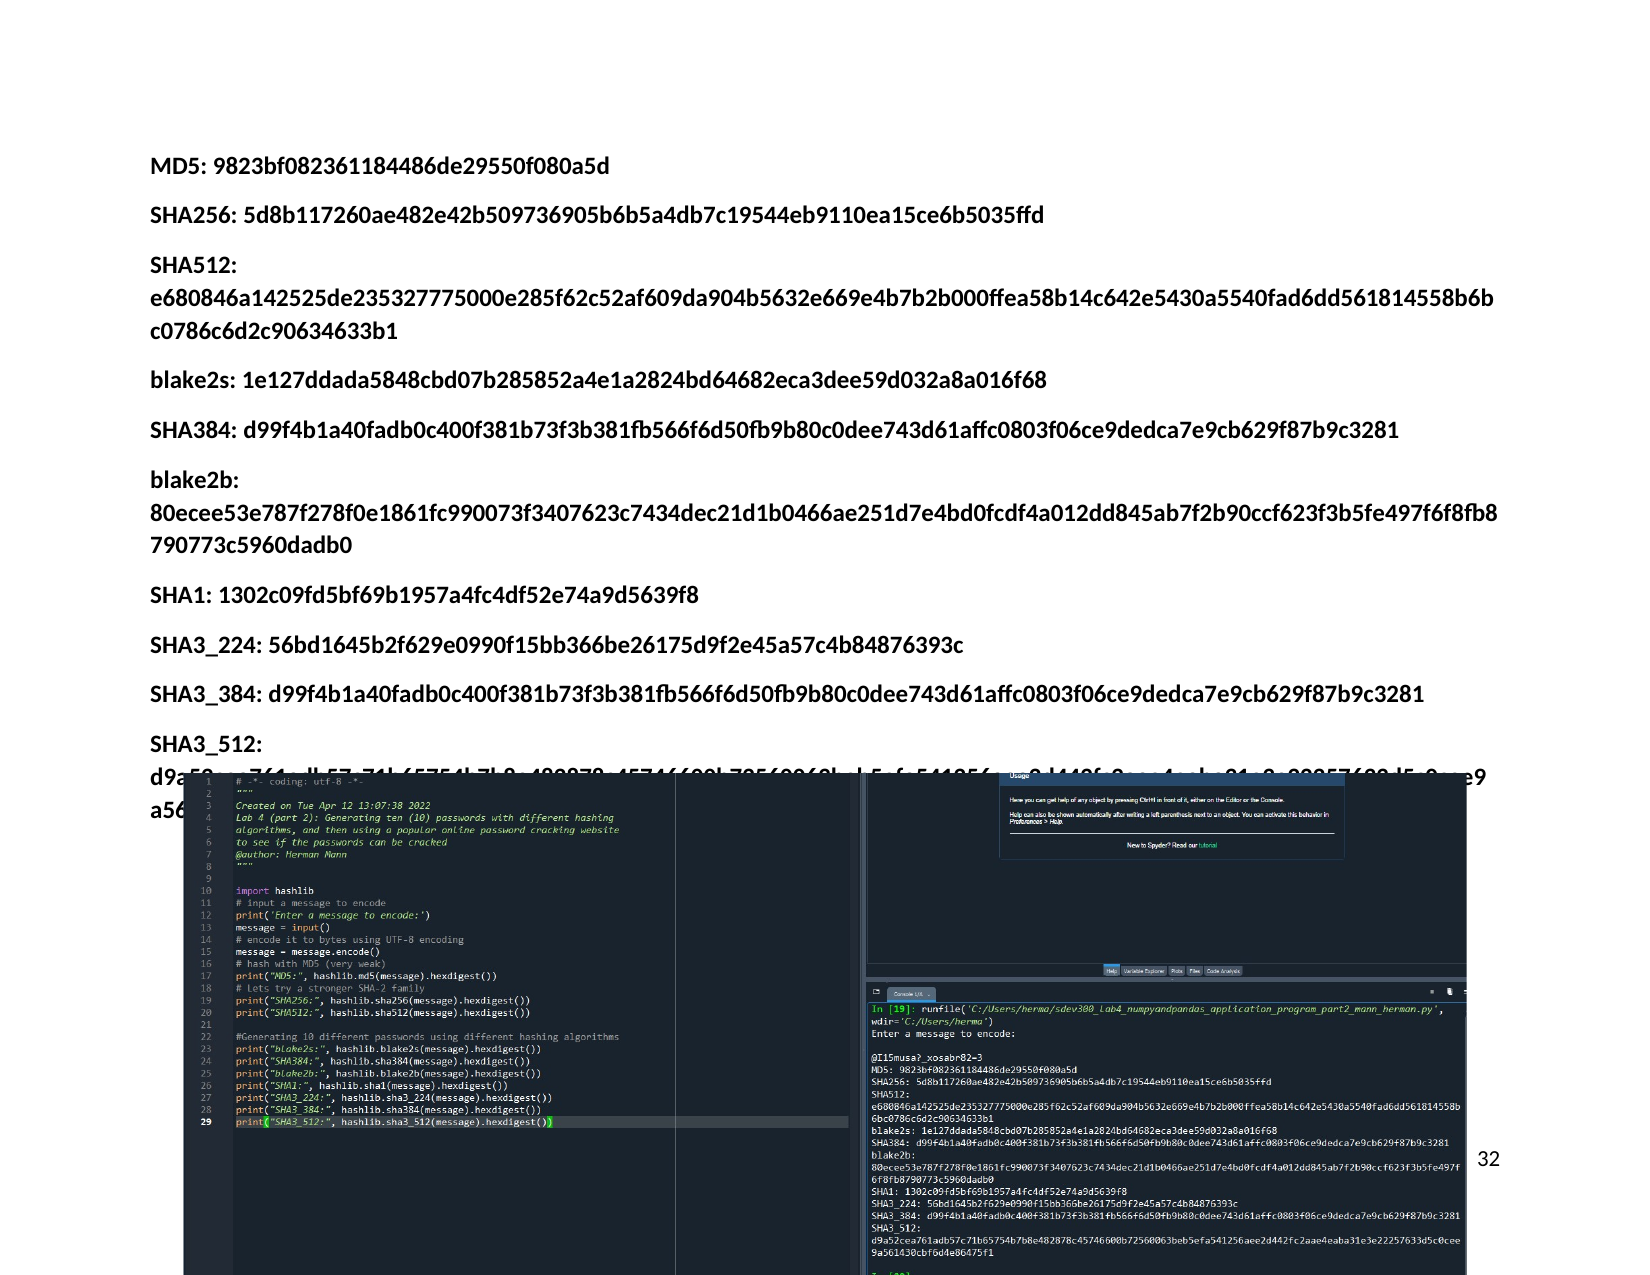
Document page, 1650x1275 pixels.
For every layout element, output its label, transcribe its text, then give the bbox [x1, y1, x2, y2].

text SHA512: e680846a142525de235327775000e285f62c52af609da904b5632e669e4b7b2b000ffea58b14c642e5430a5540fad6dd561814558b6bc0786c6d2c90634633b1 [150, 249, 1500, 346]
text SHA256: 5d8b117260ae482e42b509736905b6b5a4db7c19544eb9110ea15ce6b5035ffd [150, 199, 1500, 230]
text SHA3_384: d99f4b1a40fadb0c400f381b73f3b381fb566f6d50fb9b80c0dee743d61affc0803f06ce9dedca7e9cb629f87b9c3281 [150, 678, 1500, 709]
text blake2b: 80ecee53e787f278f0e1861fc990073f3407623c7434dec21d1b0466ae251d7e4bd0fcdf4a012dd845ab7f2b90ccf623f3b5fe497f6f8fb8790773c5960dadb0 [150, 464, 1500, 560]
text SHA384: d99f4b1a40fadb0c400f381b73f3b381fb566f6d50fb9b80c0dee743d61affc0803f06ce9dedca7e9cb629f87b9c3281 [150, 414, 1500, 445]
text SHA3_512: d9a52cea761adb57c71b65754b7b8e482878c45746600b72560063beb5efa541256aee2d442fc2aae4eaba31e3e22257633d5c0cee9a561430cbf6d4e86475f1 [150, 728, 1500, 824]
text SHA1: 1302c09fd5bf69b1957a4fc4df52e74a9d5639f8 [150, 579, 1500, 610]
picture [183, 773, 1467, 1275]
text blake2s: 1e127ddada5848cbd07b285852a4e1a2824bd64682eca3dee59d032a8a016f68 [150, 364, 1500, 395]
text SHA3_224: 56bd1645b2f629e0990f15bb366be26175d9f2e45a57c4b84876393c [150, 629, 1500, 659]
text MD5: 9823bf082361184486de29550f080a5d [150, 150, 1500, 181]
